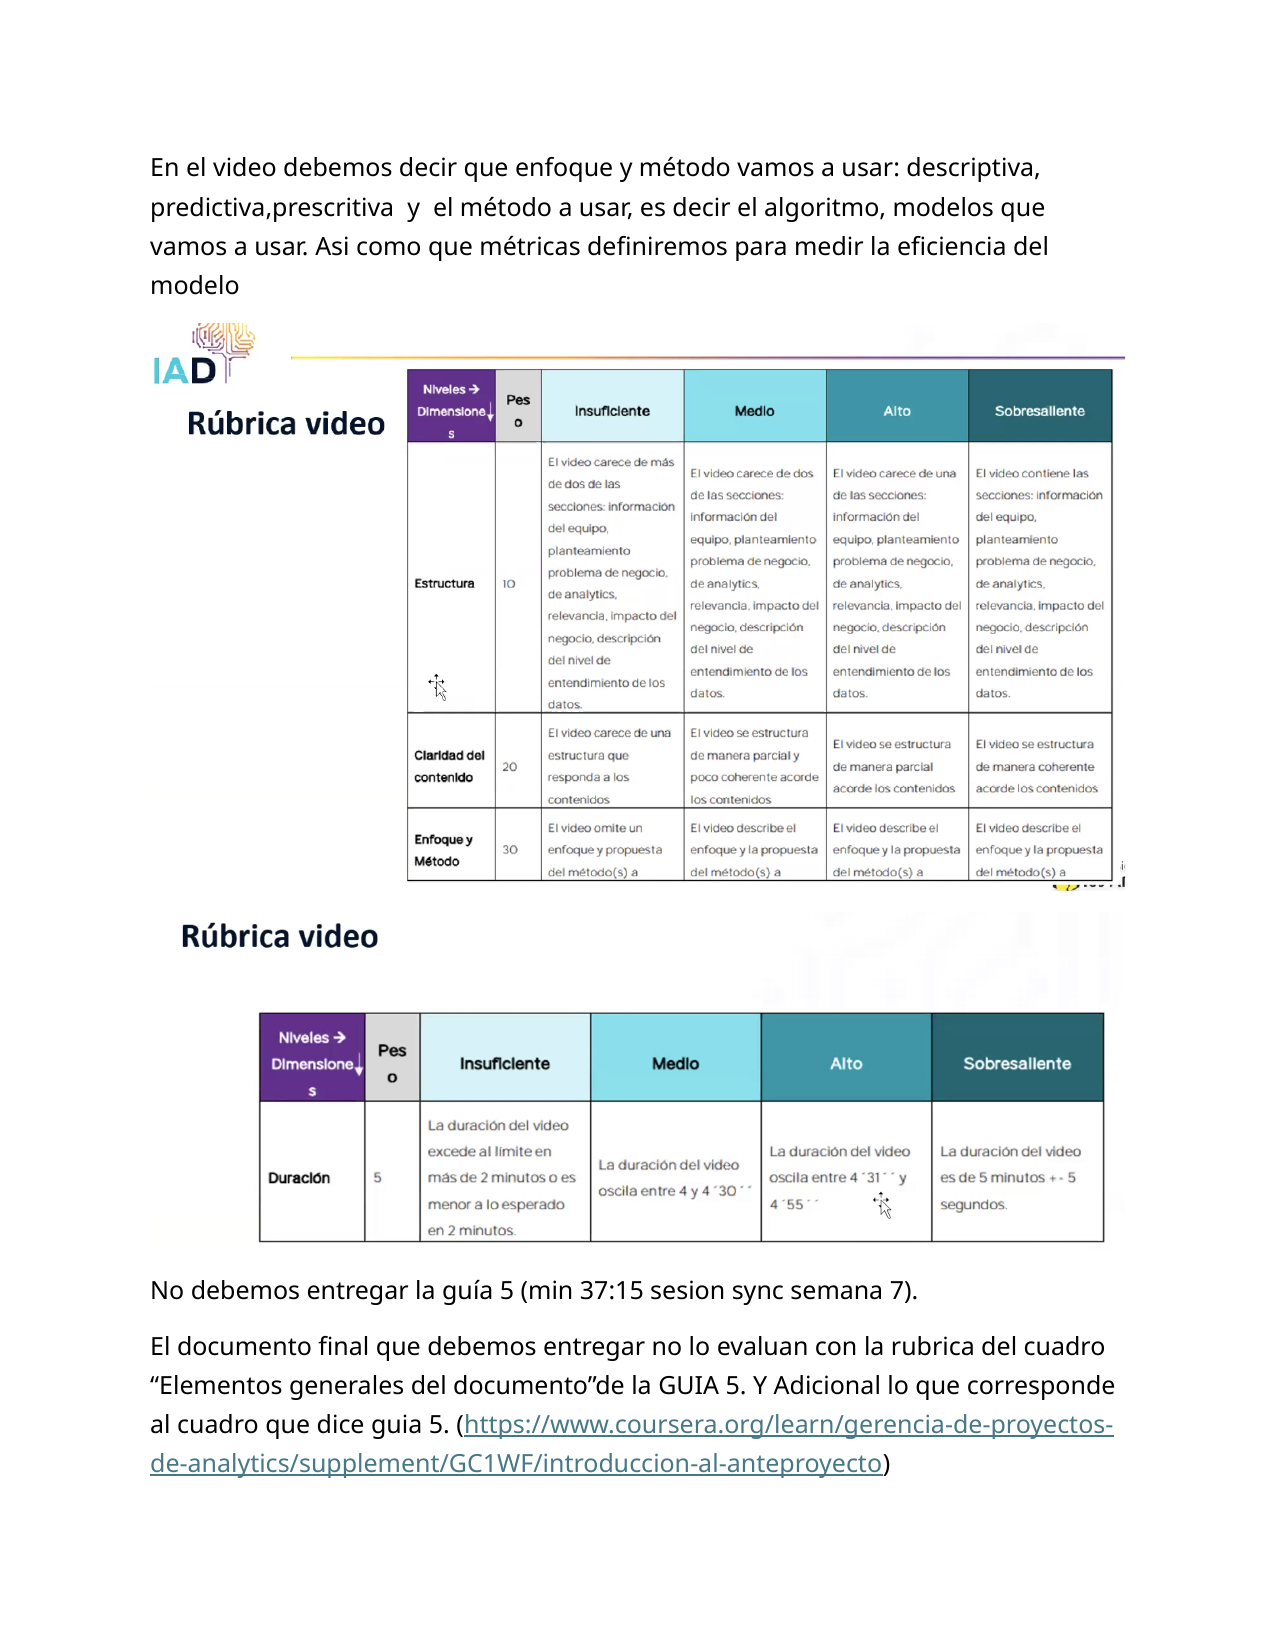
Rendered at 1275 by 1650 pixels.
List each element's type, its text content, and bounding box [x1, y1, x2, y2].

text El documento final que debemos entregar no lo evaluan con la rubrica del cuadro “Elementos generales del documento”de la GUIA 5. Y Adicional lo que corresponde al cuadro que dice guia 5. (https://www.coursera.org/learn/gerencia-de-proyectos-de-analytics/supplement/GC1WF/introduccion-al-anteproyecto) [150, 1328, 1125, 1480]
picture [150, 323, 1125, 891]
picture [150, 912, 1125, 1251]
text No debemos entregar la guía 5 (min 37:15 sesion sync semana 7). [150, 1272, 1125, 1306]
text En el video debemos decir que enfoque y método vamos a usar: descriptiva, predictiva,prescritiva y el método a usar, es decir el algoritmo, modelos que vamos a usar. Asi como que métricas definiremos para medir la eficiencia del modelo [150, 150, 1125, 302]
